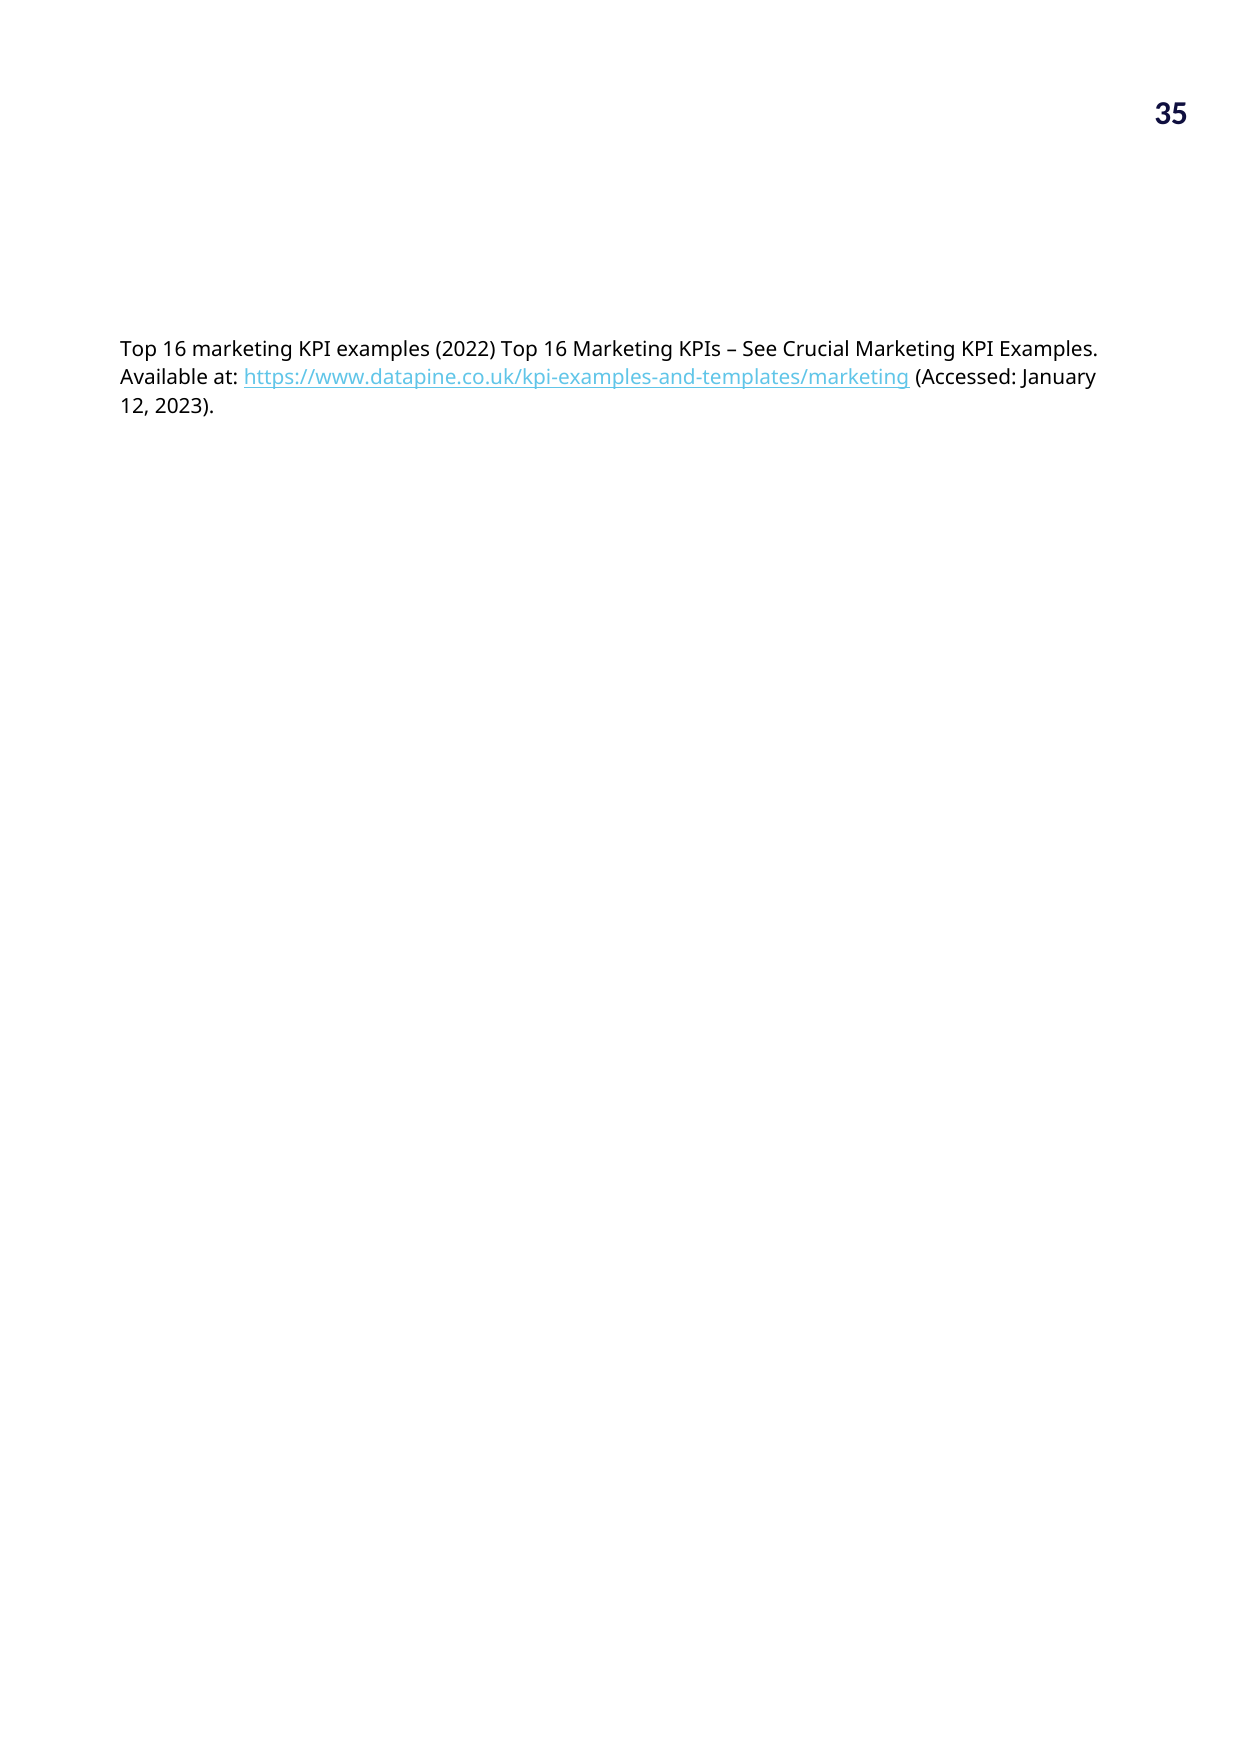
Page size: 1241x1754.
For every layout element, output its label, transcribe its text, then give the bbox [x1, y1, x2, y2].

text Top 16 marketing KPI examples (2022) Top 16 Marketing KPIs – See Crucial Marketing KPI Examples. Available at: https://www.datapine.co.uk/kpi-examples-and-templates/marketing (Accessed: January 12, 2023). [120, 334, 1120, 419]
